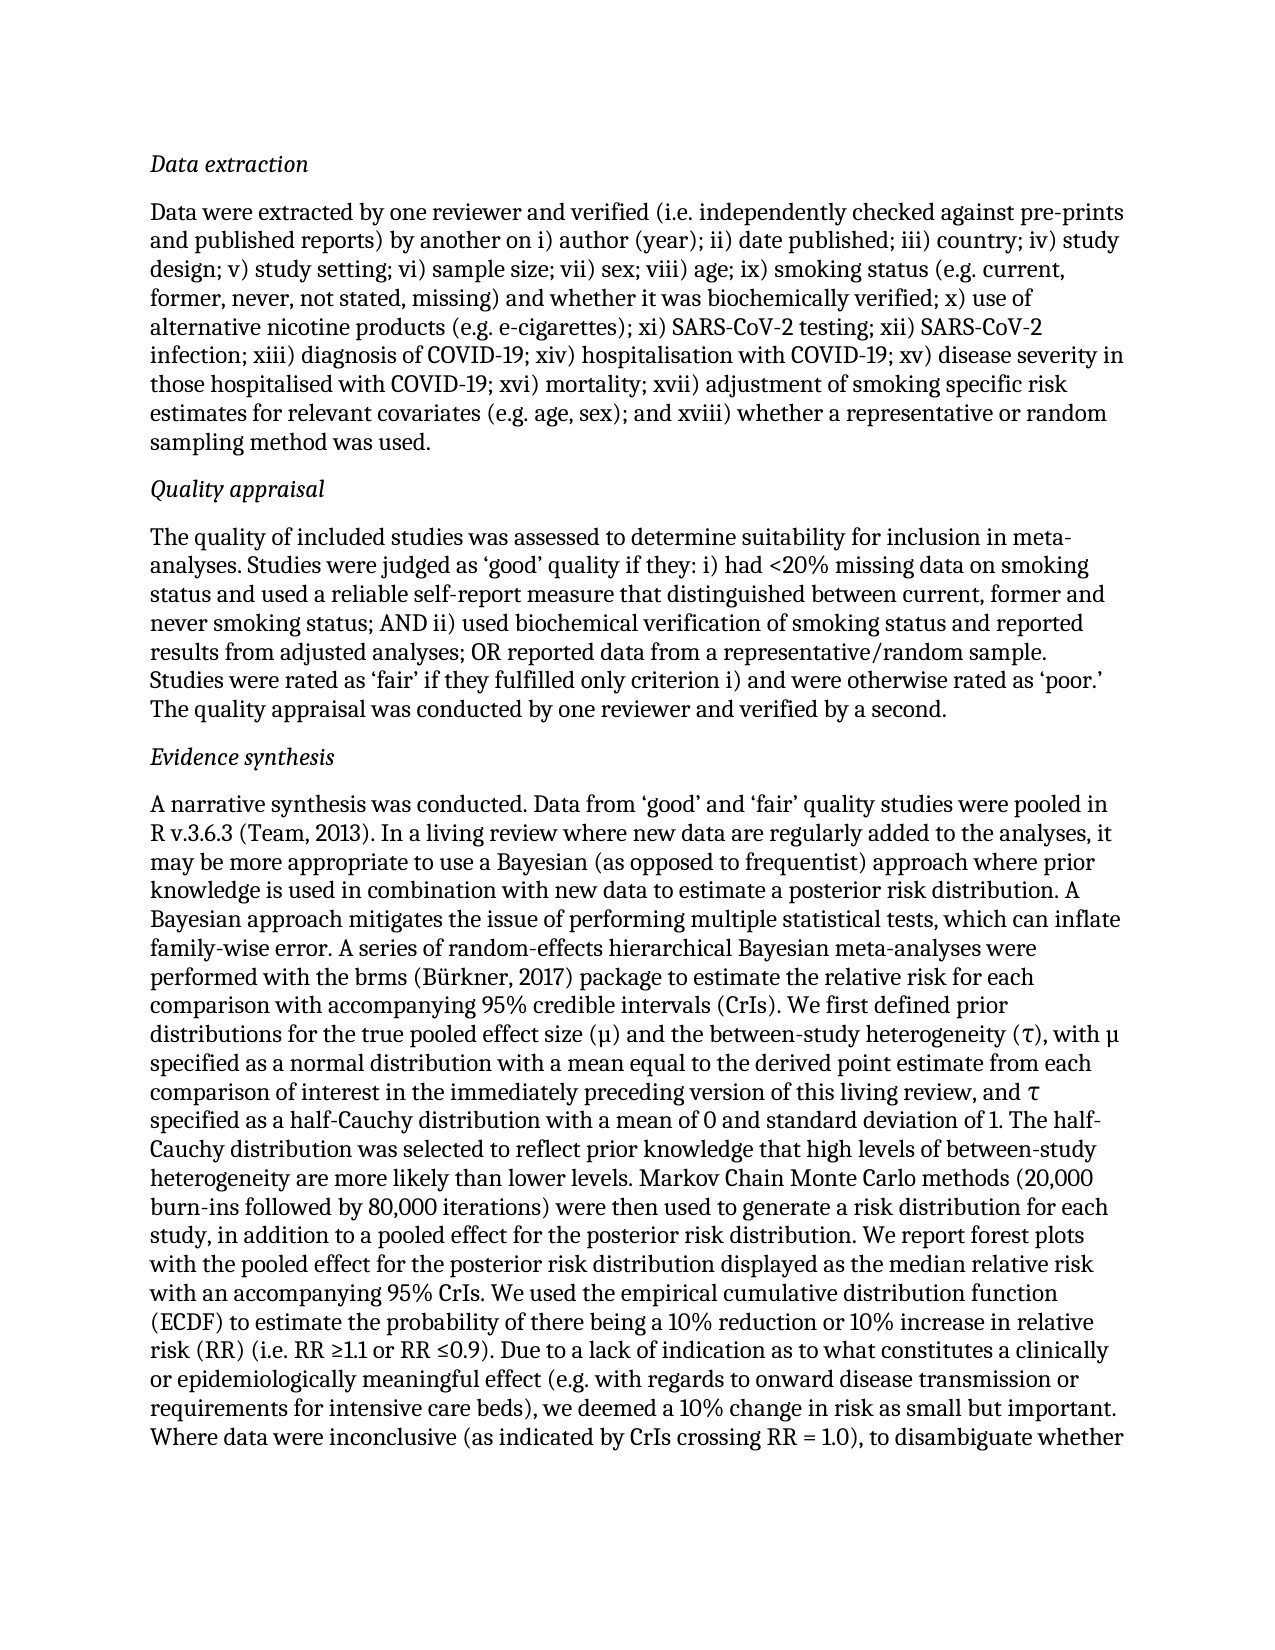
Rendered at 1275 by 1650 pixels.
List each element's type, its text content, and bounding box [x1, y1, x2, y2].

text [150, 790, 1125, 1451]
text The quality of included studies was assessed to determine suitability for inclusion in meta-analyses. Studies were judged as ‘good’ quality if they: i) had <20% missing data on smoking status and used a reliable self-report measure that distinguished between current, former and never smoking status; AND ii) used biochemical verification of smoking status and reported results from adjusted analyses; OR reported data from a representative/random sample. Studies were rated as ‘fair’ if they fulfilled only criterion i) and were otherwise rated as ‘poor.’ The quality appraisal was conducted by one reviewer and verified by a second. [150, 522, 1125, 724]
text Evidence synthesis [150, 742, 1125, 771]
text Data extraction [150, 150, 1125, 179]
text Quality appraisal [150, 475, 1125, 504]
text Data were extracted by one reviewer and verified (i.e. independently checked against pre-prints and published reports) by another on i) author (year); ii) date published; iii) country; iv) study design; v) study setting; vi) sample size; vii) sex; viii) age; ix) smoking status (e.g. current, former, never, not stated, missing) and whether it was biochemically verified; x) use of alternative nicotine products (e.g. e-cigarettes); xi) SARS-CoV-2 testing; xii) SARS-CoV-2 infection; xiii) diagnosis of COVID-19; xiv) hospitalisation with COVID-19; xv) disease severity in those hospitalised with COVID-19; xvi) mortality; xvii) adjustment of smoking specific risk estimates for relevant covariates (e.g. age, sex); and xviii) whether a representative or random sampling method was used. [150, 197, 1125, 456]
